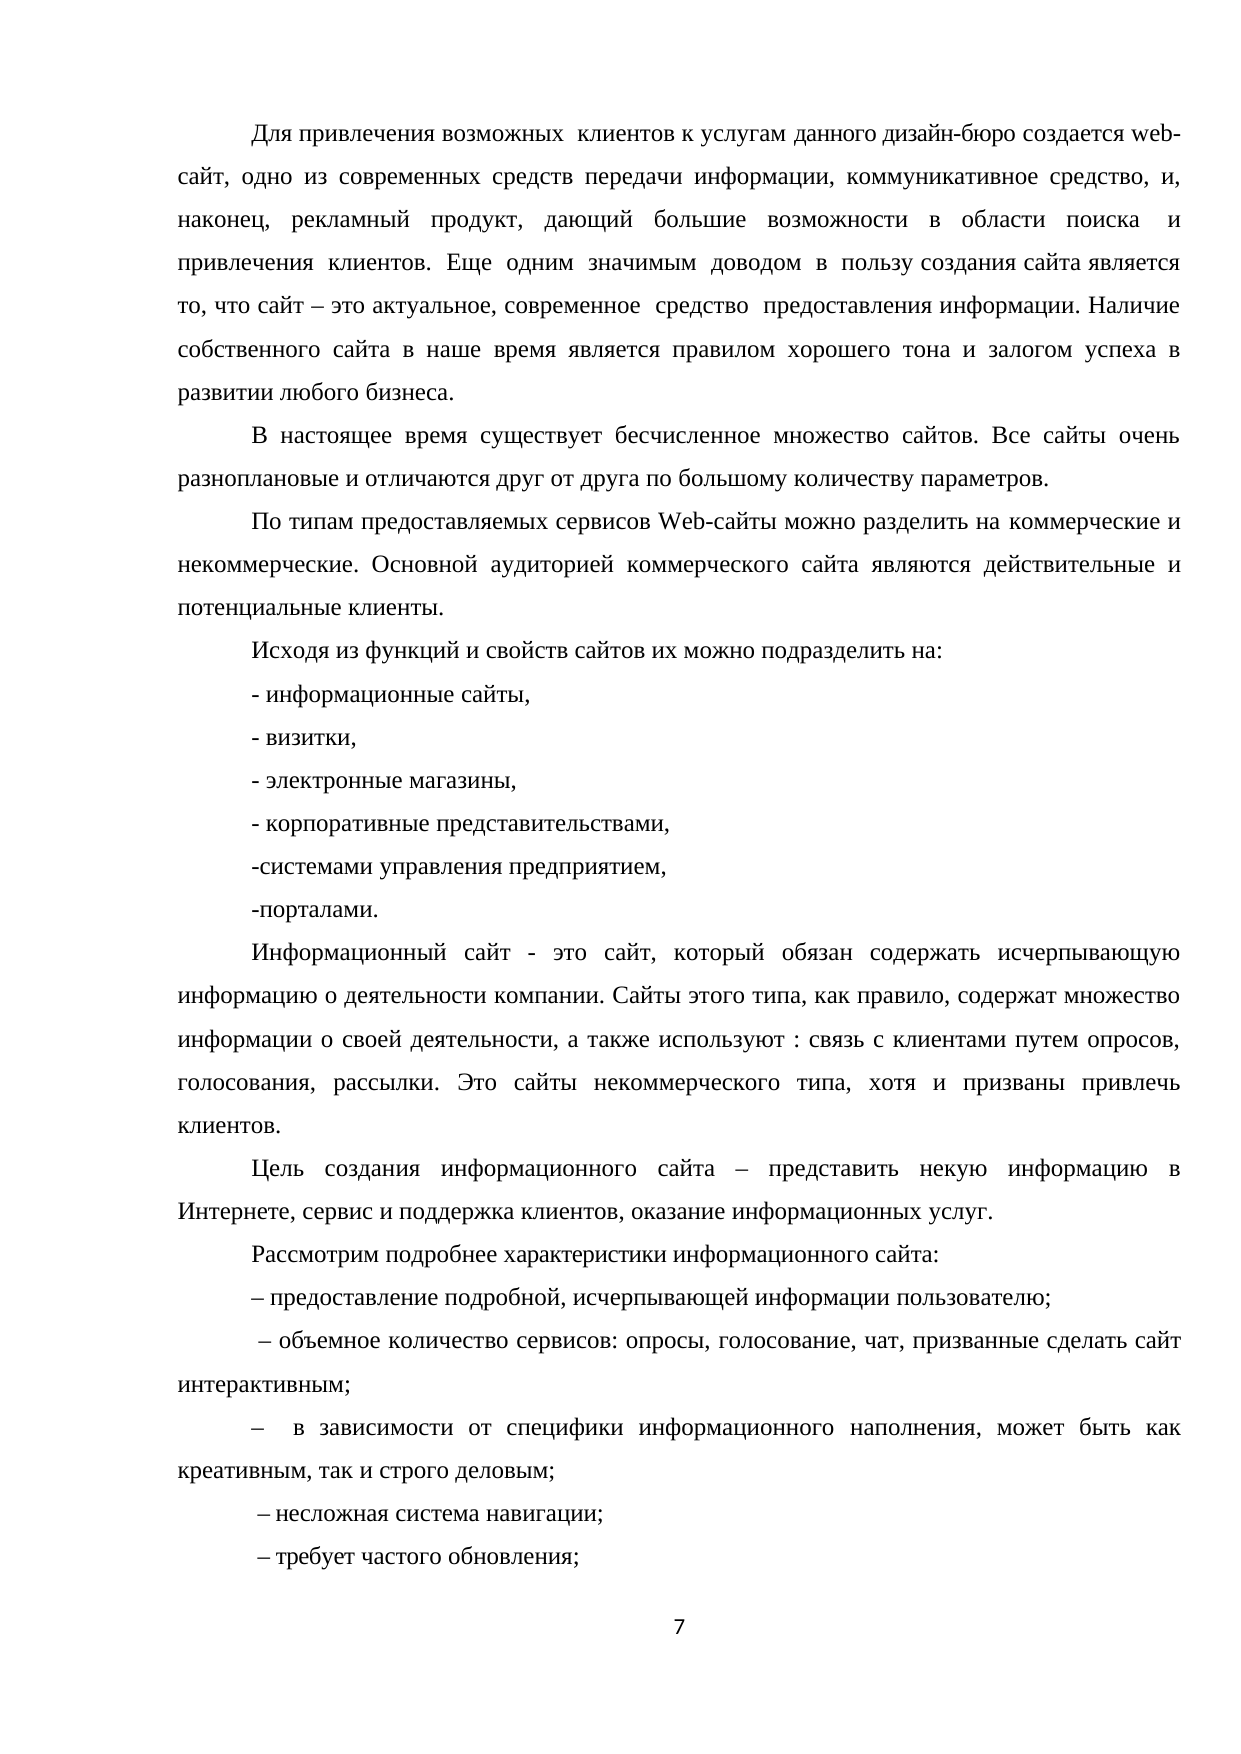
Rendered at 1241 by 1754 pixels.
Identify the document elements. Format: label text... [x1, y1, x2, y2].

text Информационный сайт - это сайт, который обязан содержать исчерпывающую информацию о деятельности компании. Сайты этого типа, как правило, содержат множество информации о своей деятельности, а также используют : связь с клиентами путем опросов, голосования, рассылки. Это сайты некоммерческого типа, хотя и призваны привлечь клиентов. [177, 937, 1181, 1139]
text Цель создания информационного сайта – представить некую информацию в Интернете, сервис и поддержка клиентов, оказание информационных услуг. [177, 1153, 1181, 1225]
text - информационные сайты, [177, 679, 1181, 707]
text - электронные магазины, [177, 765, 1181, 794]
text – требует частого обновления; [177, 1541, 1181, 1570]
text - визитки, [177, 722, 1181, 751]
text – несложная система навигации; [177, 1498, 1181, 1527]
text - корпоративные представительствами, [177, 808, 1181, 837]
text -системами управления предприятием, [177, 851, 1181, 880]
text Исходя из функций и свойств сайтов их можно подразделить на: [177, 636, 1181, 664]
text Для привлечения возможных клиентов к услугам данного дизайн-бюро создается web-сайт, одно из современных средств передачи информации, коммуникативное средство, и, наконец, рекламный продукт, дающий большие возможности в области поиска и привлечения клиентов. Еще одним значимым доводом в пользу создания сайта является то, что сайт – это актуальное, современное средство предоставления информации. Наличие собственного сайта в наше время является правилом хорошего тона и залогом успеха в развитии любого бизнеса. [177, 118, 1181, 406]
text – предоставление подробной, исчерпывающей информации пользователю; [177, 1282, 1181, 1311]
text -порталами. [177, 894, 1181, 923]
text – в зависимости от специфики информационного наполнения, может быть как креативным, так и строго деловым; [177, 1412, 1181, 1484]
text Рассмотрим подробнее характеристики информационного сайта: [177, 1239, 1181, 1268]
text В настоящее время существует бесчисленное множество сайтов. Все сайты очень разноплановые и отличаются друг от друга по большому количеству параметров. [177, 420, 1181, 492]
text По типам предоставляемых сервисов Web-сайты можно разделить на коммерческие и некоммерческие. Основной аудиторией коммерческого сайта являются действительные и потенциальные клиенты. [177, 506, 1181, 621]
text – объемное количество сервисов: опросы, голосование, чат, призванные сделать сайт интерактивным; [177, 1326, 1181, 1397]
